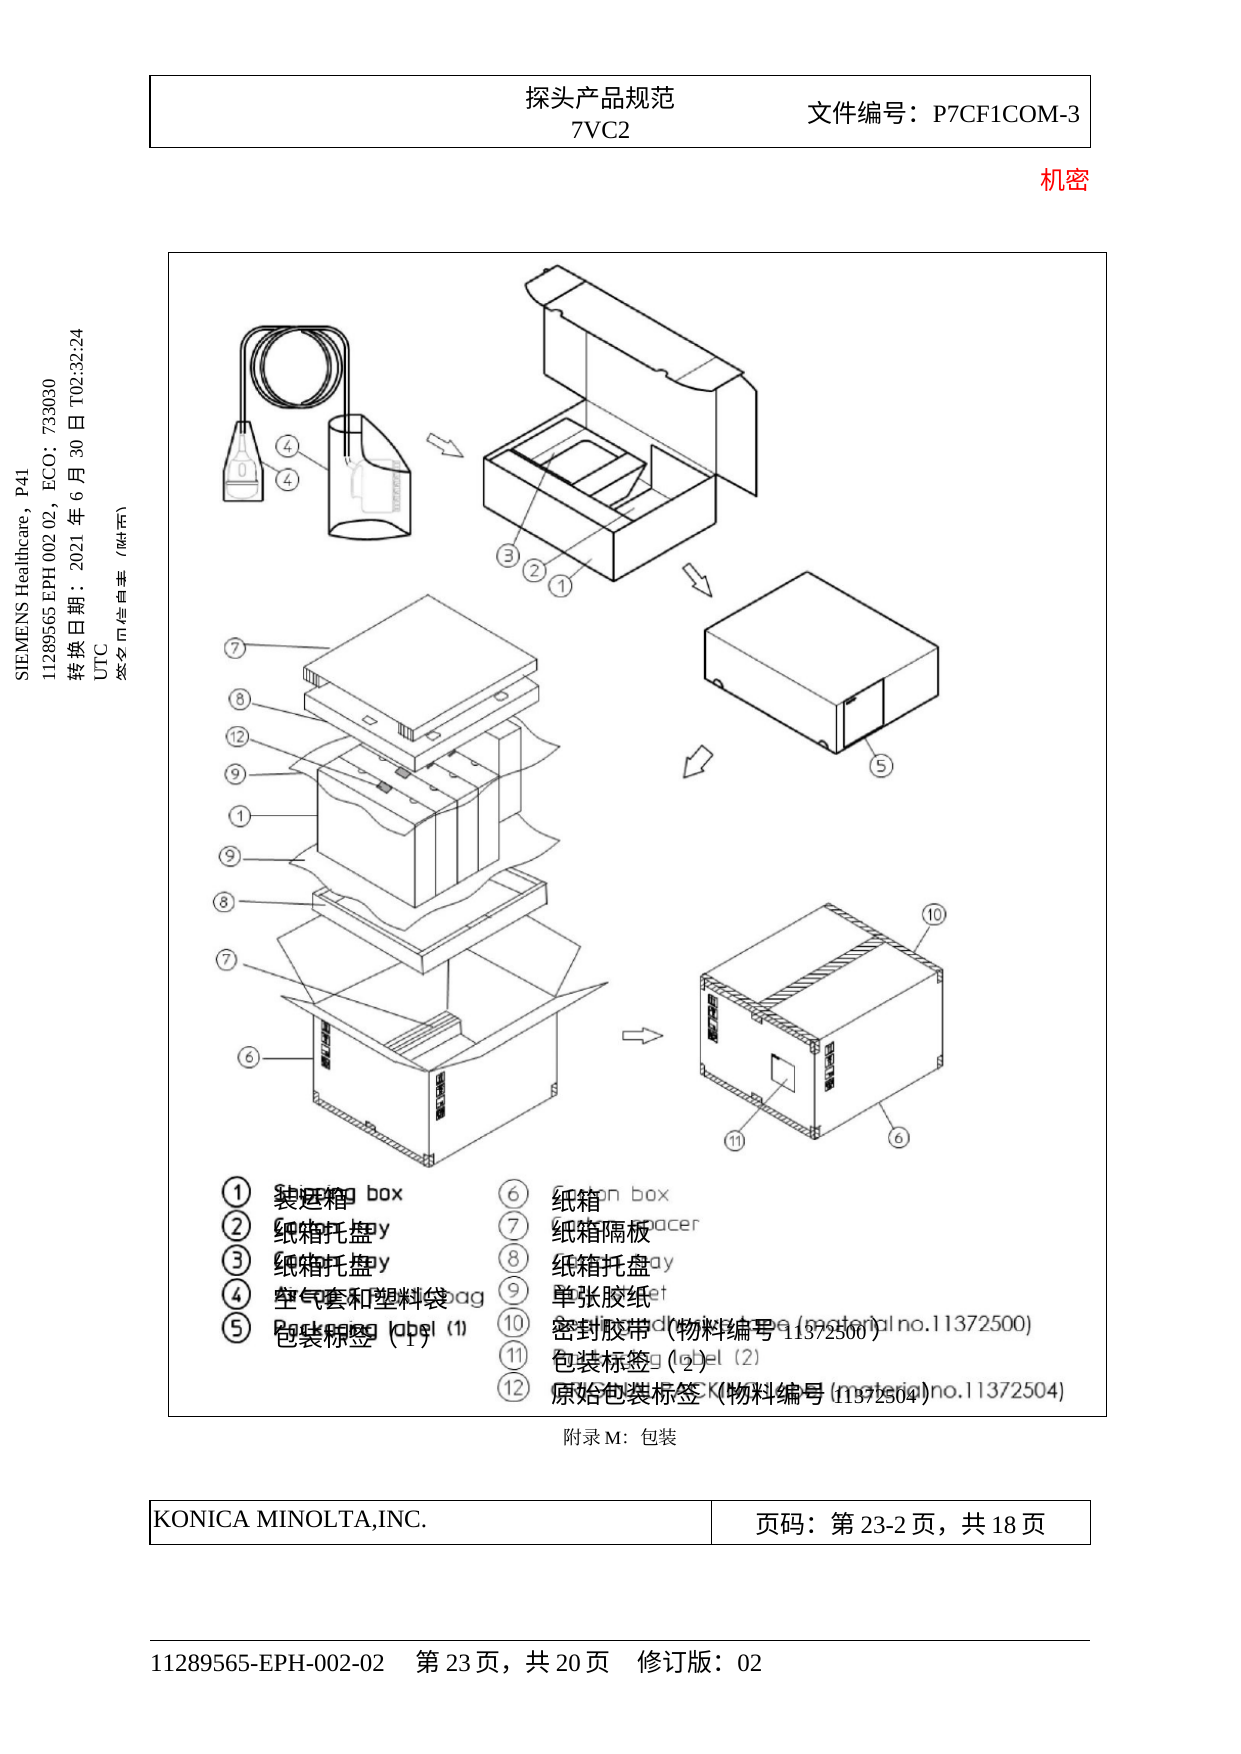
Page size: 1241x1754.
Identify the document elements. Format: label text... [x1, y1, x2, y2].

picture [169, 253, 1106, 1416]
text 附录M：包装 [150, 1422, 1090, 1449]
